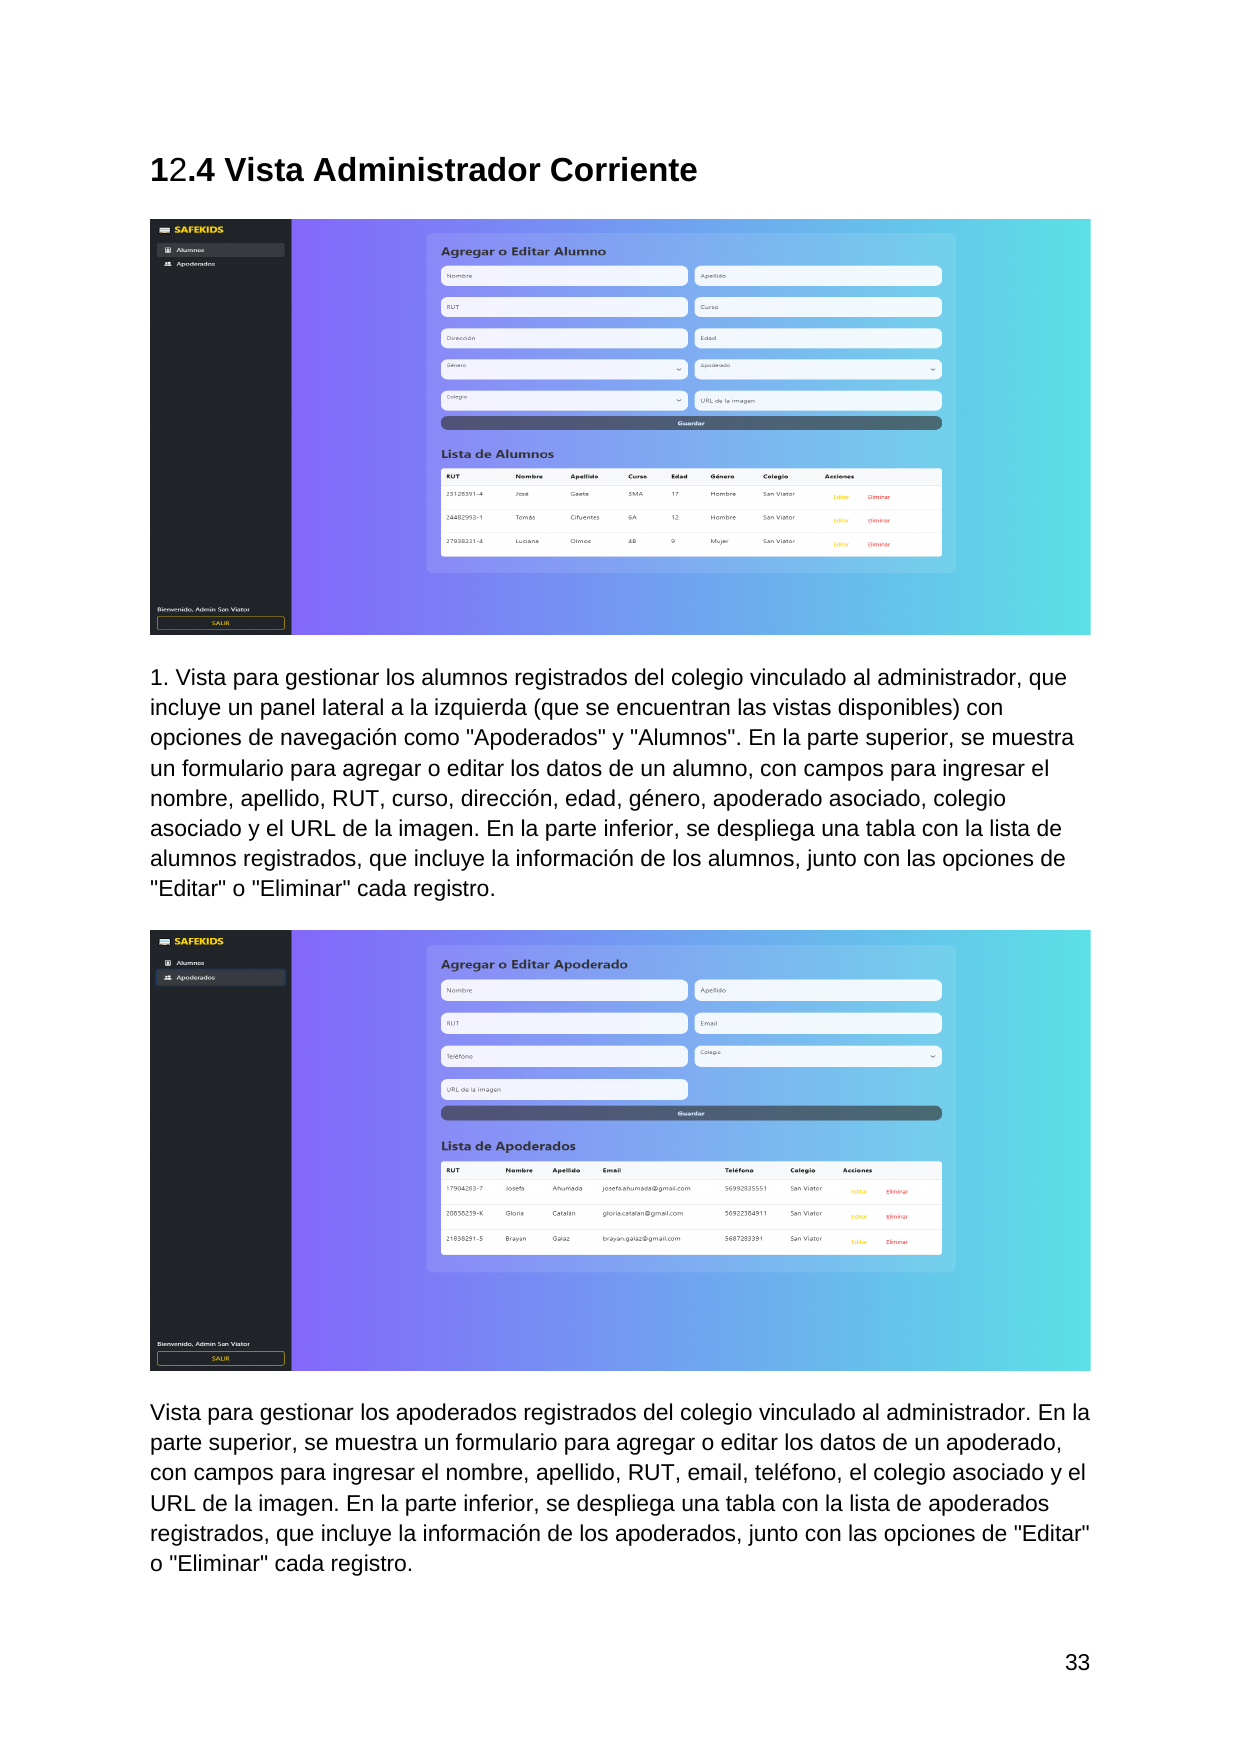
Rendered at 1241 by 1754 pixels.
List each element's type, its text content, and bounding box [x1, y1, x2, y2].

text Vista para gestionar los apoderados registrados del colegio vinculado al administrador. En la parte superior, se muestra un formulario para agregar o editar los datos de un apoderado, con campos para ingresar el nombre, apellido, RUT, email, teléfono, el colegio asociado y el URL de la imagen. En la parte inferior, se despliega una tabla con la lista de apoderados registrados, que incluye la información de los apoderados, junto con las opciones de "Editar" o "Eliminar" cada registro. [150, 1399, 1090, 1576]
subtitle 12.4 Vista Administrador Corriente [150, 150, 1090, 188]
picture [150, 219, 1091, 635]
text 1. Vista para gestionar los alumnos registrados del colegio vinculado al administrador, que incluye un panel lateral a la izquierda (que se encuentran las vistas disponibles) con opciones de navegación como "Apoderados" y "Alumnos". En la parte superior, se muestra un formulario para agregar o editar los datos de un alumno, con campos para ingresar el nombre, apellido, RUT, curso, dirección, edad, género, apoderado asociado, colegio asociado y el URL de la imagen. En la parte inferior, se despliega una tabla con la lista de alumnos registrados, que incluye la información de los alumnos, junto con las opciones de "Editar" o "Eliminar" cada registro. [150, 664, 1090, 902]
picture [150, 930, 1091, 1371]
